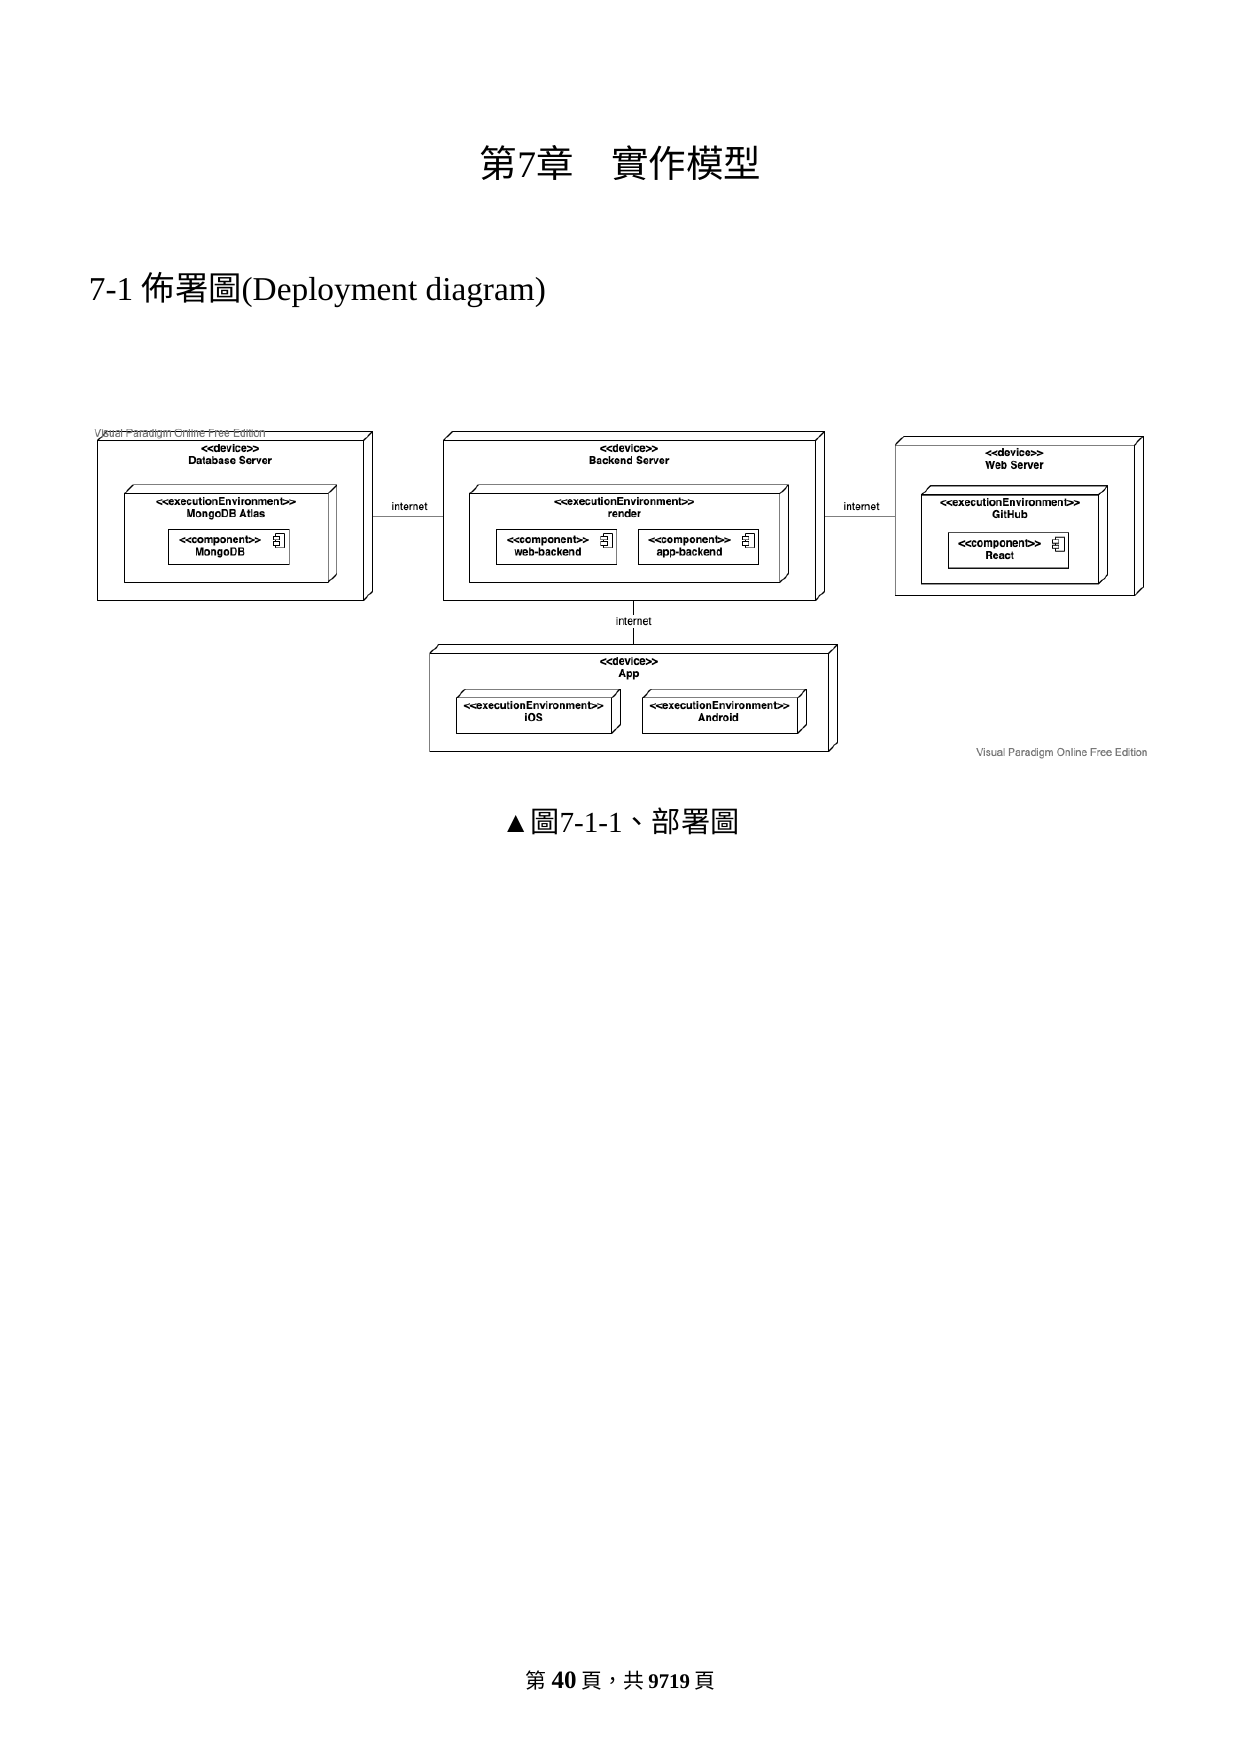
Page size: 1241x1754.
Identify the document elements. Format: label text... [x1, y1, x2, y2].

subtitle 佈署圖(Deployment diagram) [89, 247, 1152, 326]
subtitle 實作模型 [89, 121, 1152, 201]
picture [88, 422, 1152, 760]
